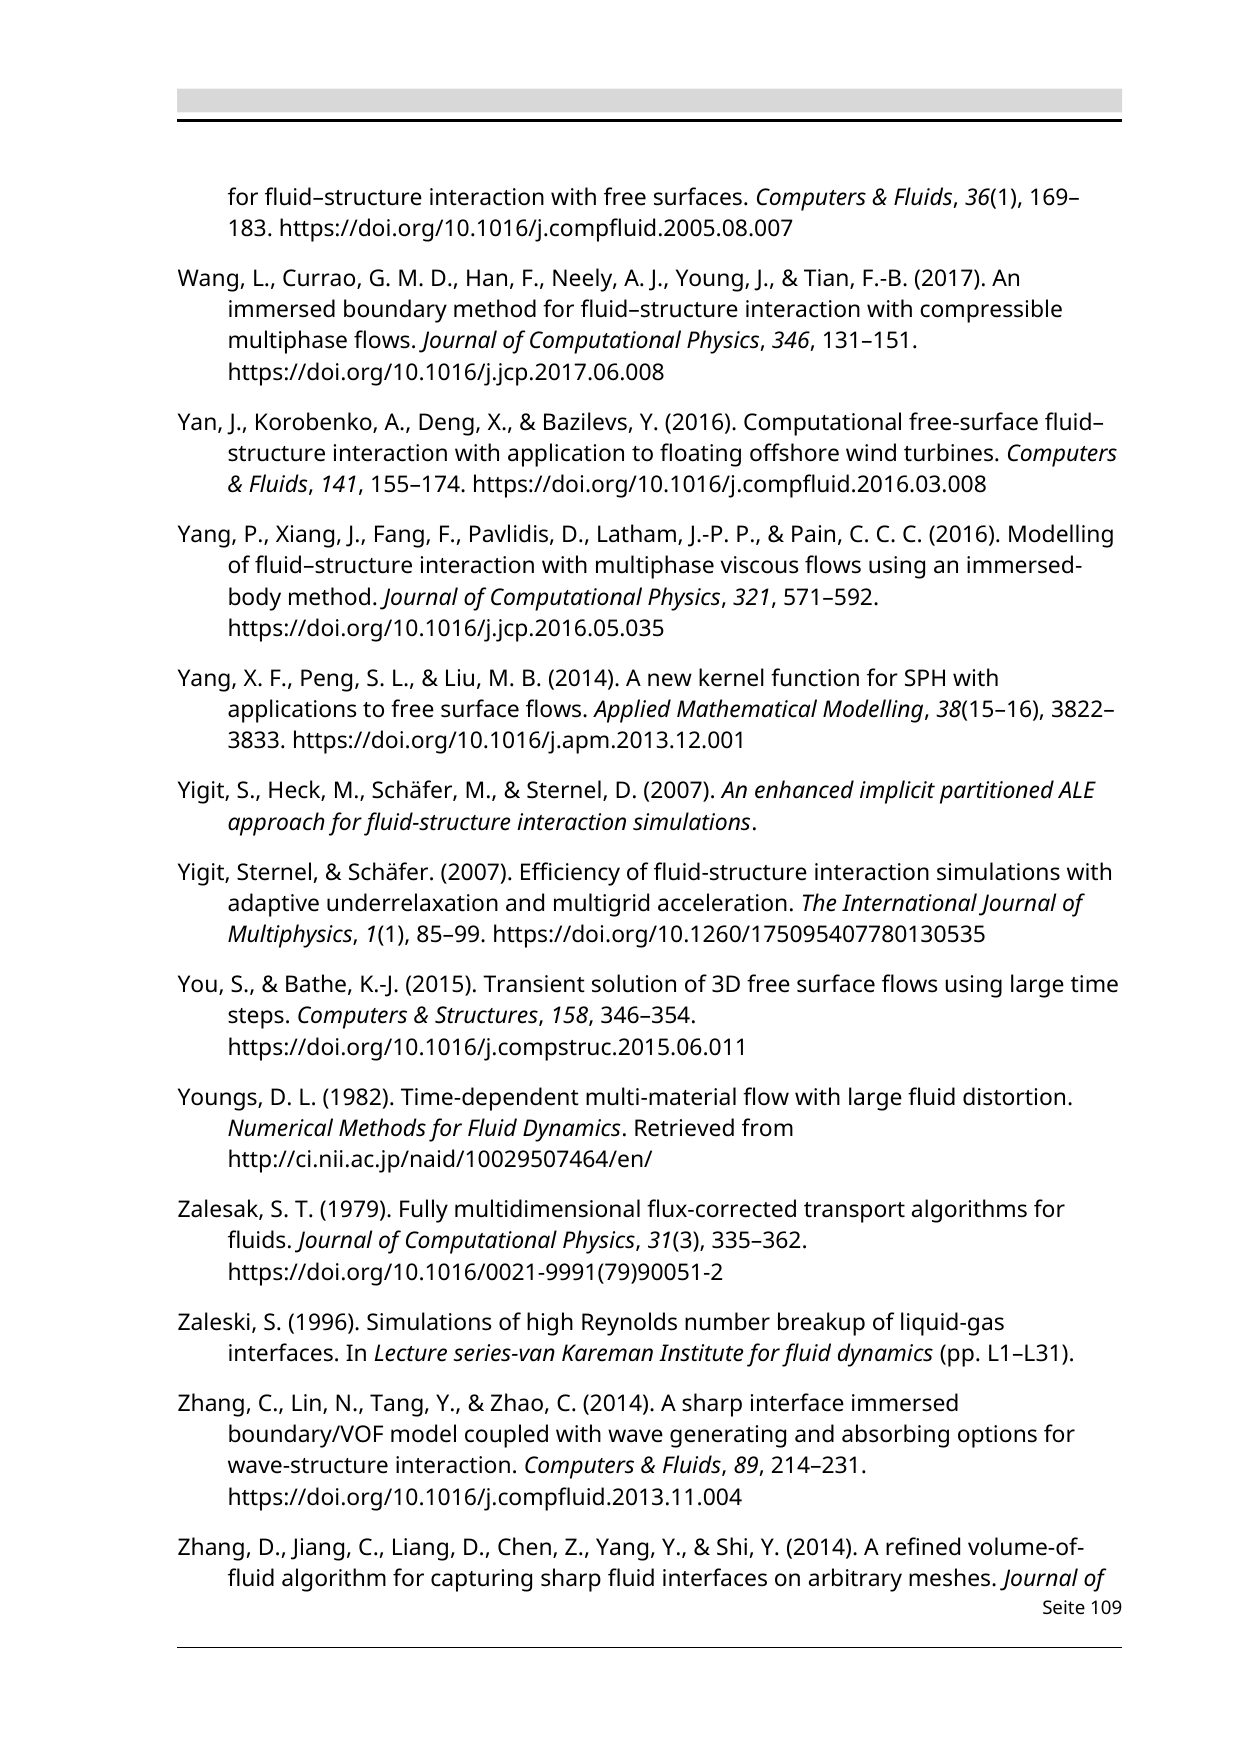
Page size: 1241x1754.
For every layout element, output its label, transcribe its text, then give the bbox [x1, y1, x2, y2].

text Youngs, D. L. (1982). Time-dependent multi-material flow with large fluid distortion. Numerical Methods for Fluid Dynamics. Retrieved from http://ci.nii.ac.jp/naid/10029507464/en/ [177, 1081, 1122, 1174]
text Zalesak, S. T. (1979). Fully multidimensional flux-corrected transport algorithms for fluids. Journal of Computational Physics, 31(3), 335–362. https://doi.org/10.1016/0021-9991(79)90051-2 [177, 1193, 1122, 1287]
text Yang, X. F., Peng, S. L., & Liu, M. B. (2014). A new kernel function for SPH with applications to free surface flows. Applied Mathematical Modelling, 38(15–16), 3822–3833. https://doi.org/10.1016/j.apm.2013.12.001 [177, 662, 1122, 756]
text Yan, J., Korobenko, A., Deng, X., & Bazilevs, Y. (2016). Computational free-surface fluid–structure interaction with application to floating offshore wind turbines. Computers & Fluids, 141, 155–174. https://doi.org/10.1016/j.compfluid.2016.03.008 [177, 406, 1122, 499]
text You, S., & Bathe, K.-J. (2015). Transient solution of 3D free surface flows using large time steps. Computers & Structures, 158, 346–354. https://doi.org/10.1016/j.compstruc.2015.06.011 [177, 968, 1122, 1062]
text Wang, L., Currao, G. M. D., Han, F., Neely, A. J., Young, J., & Tian, F.-B. (2017). An immersed boundary method for fluid–structure interaction with compressible multiphase flows. Journal of Computational Physics, 346, 131–151. https://doi.org/10.1016/j.jcp.2017.06.008 [177, 262, 1122, 387]
text Zaleski, S. (1996). Simulations of high Reynolds number breakup of liquid-gas interfaces. In Lecture series-van Kareman Institute for fluid dynamics (pp. L1–L31). [177, 1306, 1122, 1368]
text Zhang, C., Lin, N., Tang, Y., & Zhao, C. (2014). A sharp interface immersed boundary/VOF model coupled with wave generating and absorbing options for wave-structure interaction. Computers & Fluids, 89, 214–231. https://doi.org/10.1016/j.compfluid.2013.11.004 [177, 1387, 1122, 1512]
text Yigit, S., Heck, M., Schäfer, M., & Sternel, D. (2007). An enhanced implicit partitioned ALE approach for fluid-structure interaction simulations. [177, 774, 1122, 837]
text Yigit, Sternel, & Schäfer. (2007). Efficiency of fluid-structure interaction simulations with adaptive underrelaxation and multigrid acceleration. The International Journal of Multiphysics, 1(1), 85–99. https://doi.org/10.1260/175095407780130535 [177, 856, 1122, 949]
text Yang, P., Xiang, J., Fang, F., Pavlidis, D., Latham, J.-P. P., & Pain, C. C. C. (2016). Modelling of fluid–structure interaction with multiphase viscous flows using an immersed-body method. Journal of Computational Physics, 321, 571–592. https://doi.org/10.1016/j.jcp.2016.05.035 [177, 518, 1122, 643]
